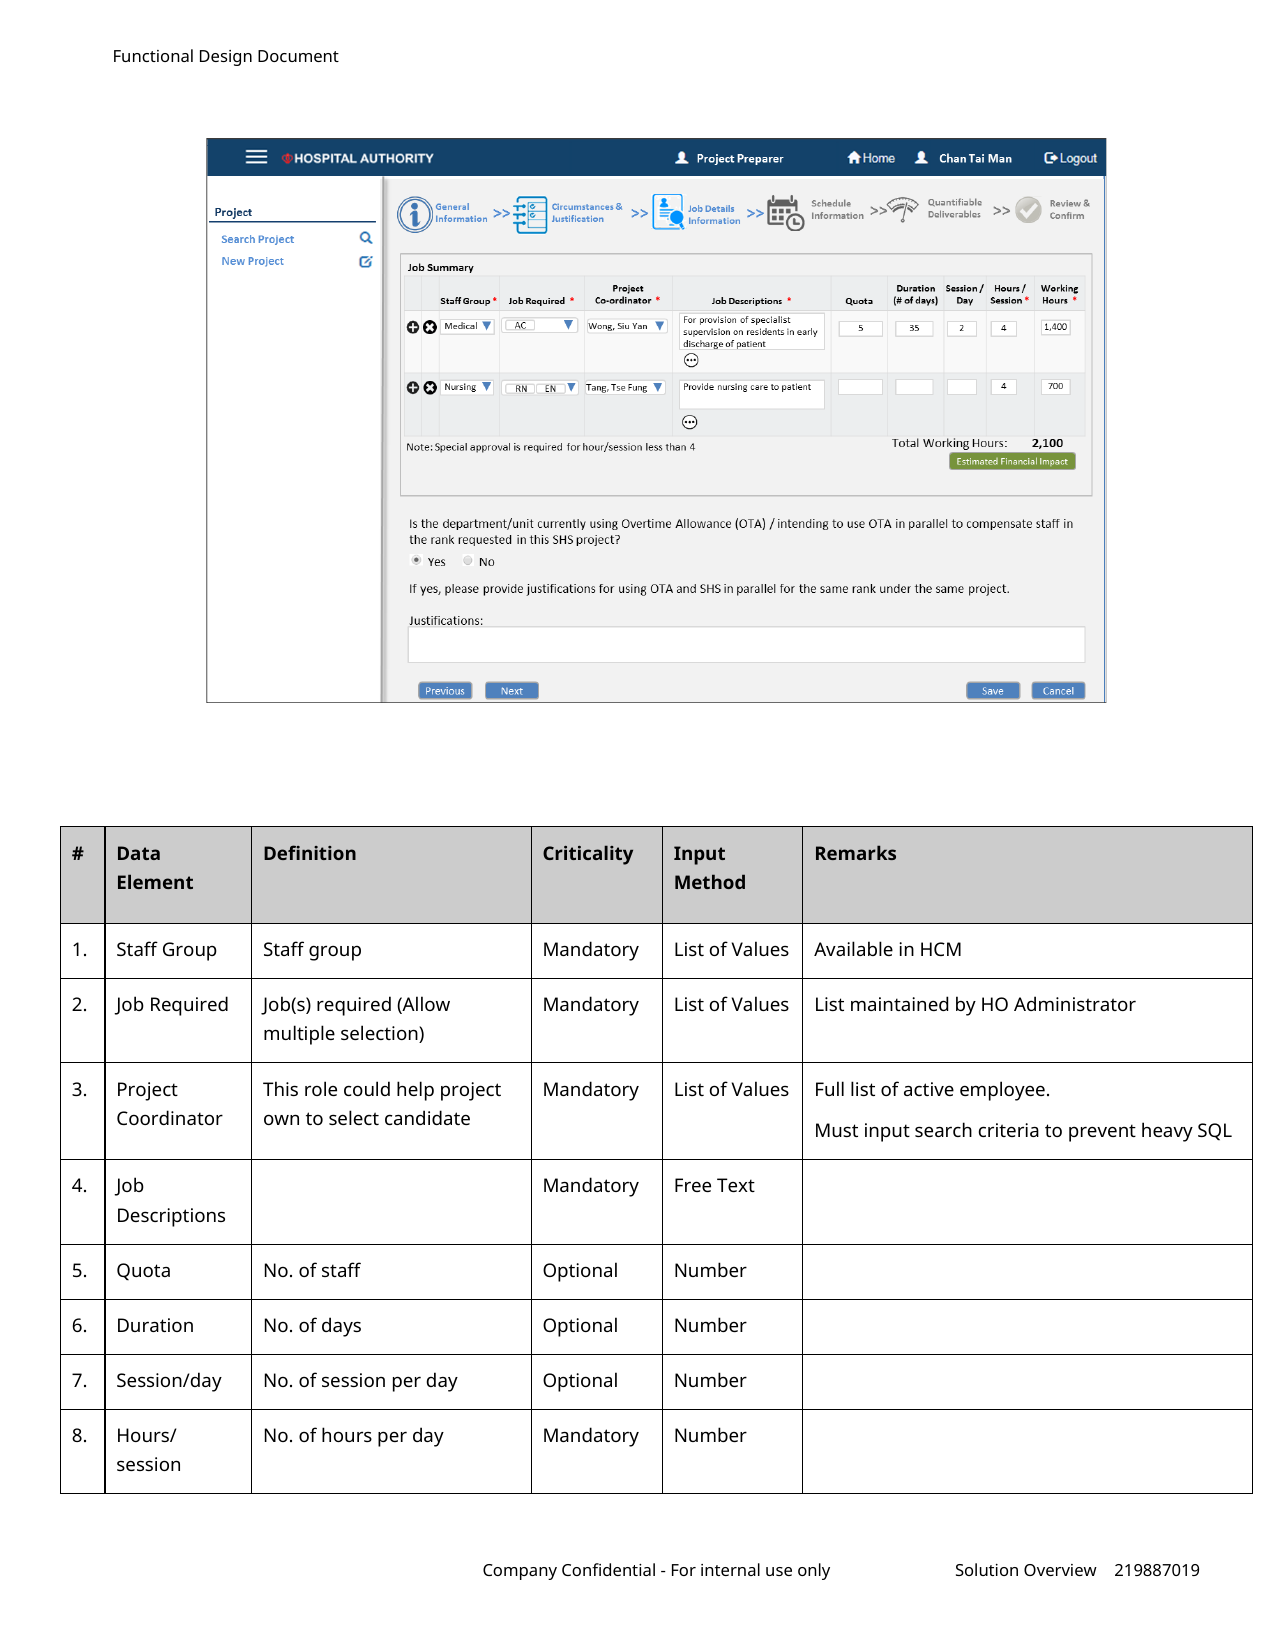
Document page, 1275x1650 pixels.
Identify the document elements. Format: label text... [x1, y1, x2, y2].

table_cell Hours/session [106, 1410, 251, 1493]
table_header Remarks [803, 827, 1252, 923]
table_cell [803, 1245, 1252, 1299]
table_cell Optional [532, 1300, 662, 1354]
table_cell Mandatory [532, 1063, 662, 1159]
table_cell No. of days [252, 1300, 531, 1354]
table_cell Optional [532, 1245, 662, 1299]
table_cell Number [663, 1410, 802, 1493]
table_cell No. of staff [252, 1245, 531, 1299]
table_cell [803, 1355, 1252, 1409]
table_cell Available in HCM [803, 924, 1252, 978]
table_cell Staff group [252, 924, 531, 978]
table_cell 3 [61, 1160, 104, 1243]
table_header # [61, 827, 104, 923]
table_cell Job Required [106, 979, 251, 1062]
table_cell Mandatory [532, 924, 662, 978]
table_cell 5 [61, 1300, 104, 1354]
table_cell [803, 1410, 1252, 1493]
table_cell Optional [532, 1355, 662, 1409]
table_cell [803, 1160, 1252, 1243]
picture [206, 138, 1107, 703]
table_cell 6 [61, 1355, 104, 1409]
table_cell Staff Group [106, 924, 251, 978]
table_header Criticality [532, 827, 662, 923]
table_cell [61, 1410, 104, 1493]
table_cell No. of session per day [252, 1355, 531, 1409]
table_cell Session/day [106, 1355, 251, 1409]
table_cell Duration [106, 1300, 251, 1354]
table_cell Number [663, 1300, 802, 1354]
table_cell [61, 924, 104, 978]
table_cell 1 [61, 979, 104, 1062]
table_cell [803, 1300, 1252, 1354]
table_cell Number [663, 1245, 802, 1299]
table_cell No. of hours per day [252, 1410, 531, 1493]
table_cell 4 [61, 1245, 104, 1299]
table_cell List of Values [663, 924, 802, 978]
table_cell Free Text [663, 1160, 802, 1243]
table_cell List of Values [663, 979, 802, 1062]
table_header Definition [252, 827, 531, 923]
table_cell 2 [61, 1063, 104, 1159]
table_cell Mandatory [532, 979, 662, 1062]
table_cell [252, 1160, 531, 1243]
table_cell Job Descriptions [106, 1160, 251, 1243]
table_cell Quota [106, 1245, 251, 1299]
table_cell Number [663, 1355, 802, 1409]
table_cell Project Coordinator [106, 1063, 251, 1159]
table_header Input Method [663, 827, 802, 923]
table_cell List maintained by HO Administrator [803, 979, 1252, 1062]
table_cell Mandatory [532, 1410, 662, 1493]
table_header Data Element [106, 827, 251, 923]
table_cell Full list of active employee. Must input search criteria to prevent heavy SQL [803, 1063, 1252, 1159]
table_cell Mandatory [532, 1160, 662, 1243]
table_cell This role could help project own to select candidate [252, 1063, 531, 1159]
table_cell Job(s) required (Allow multiple selection) [252, 979, 531, 1062]
table_cell List of Values [663, 1063, 802, 1159]
